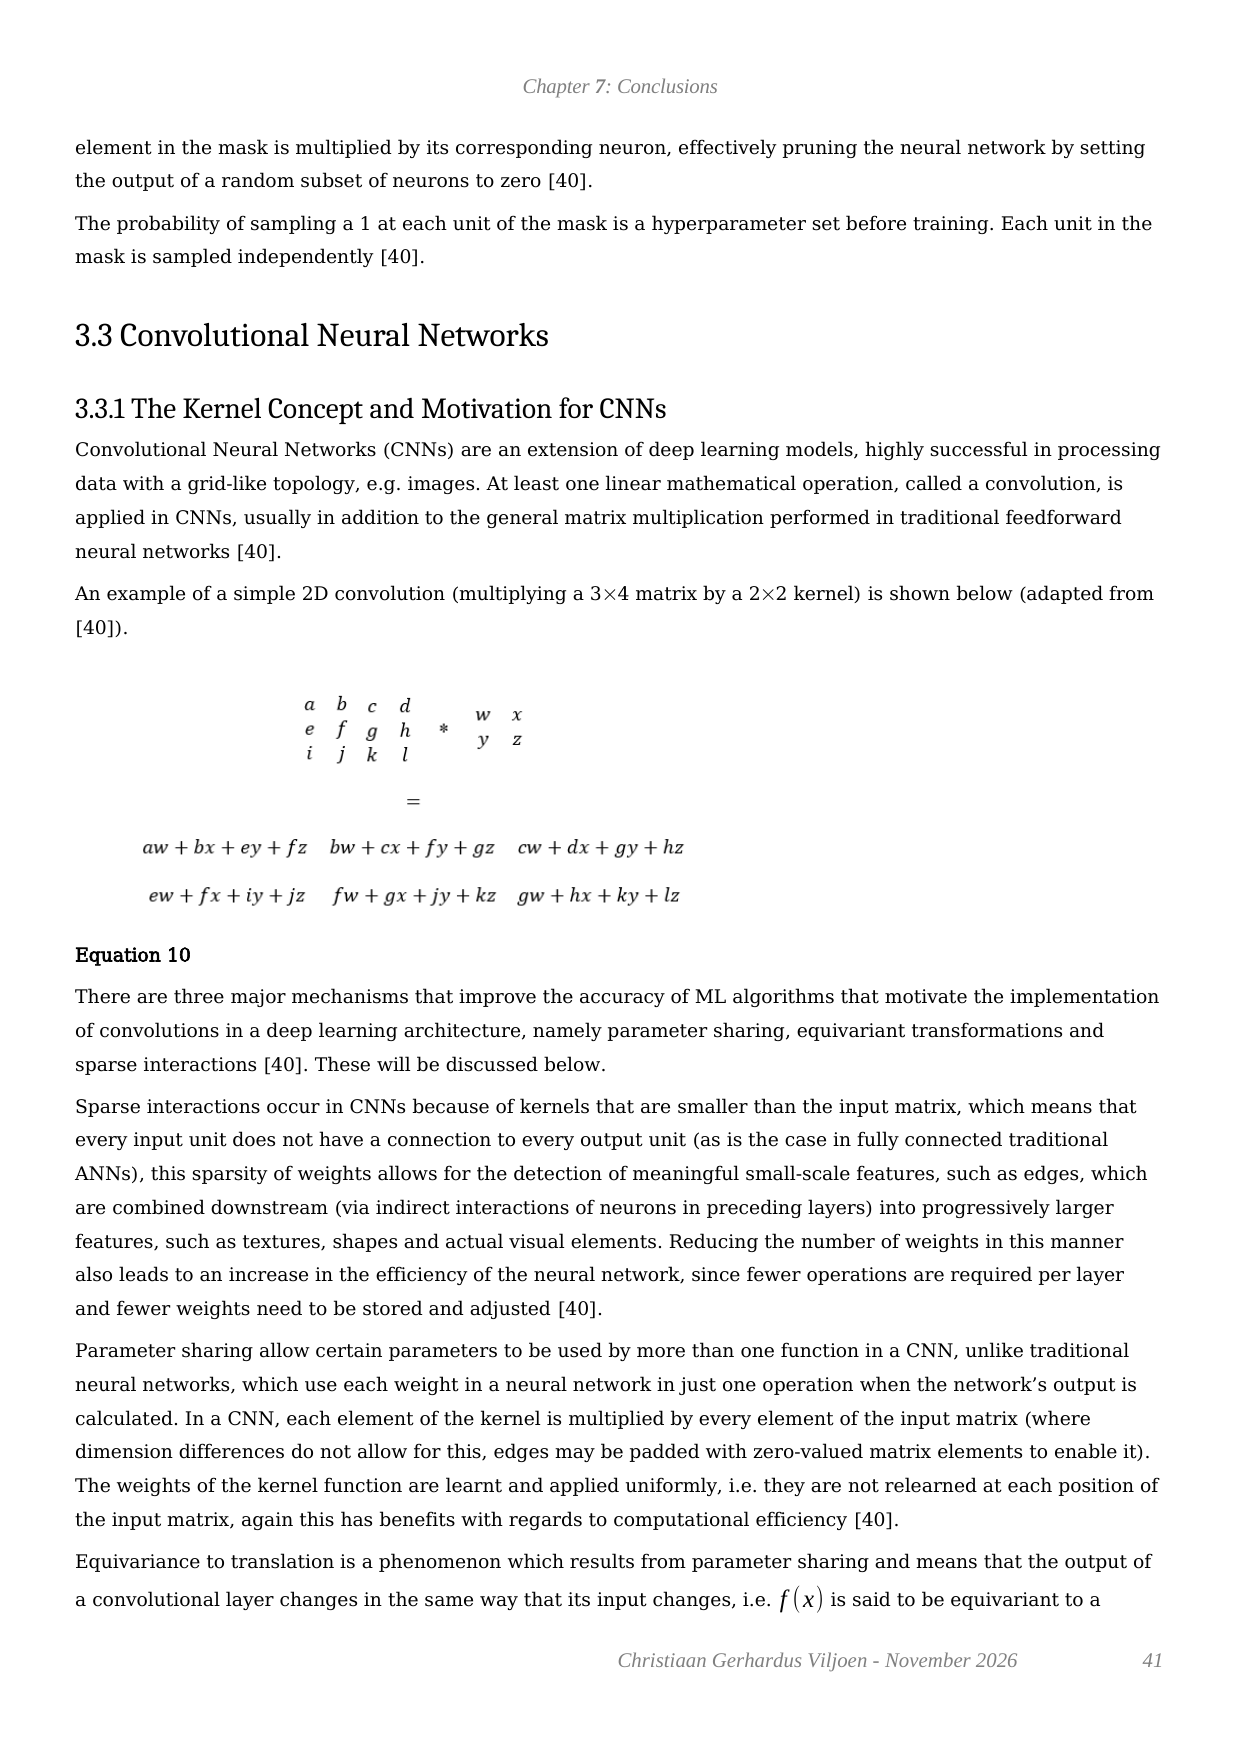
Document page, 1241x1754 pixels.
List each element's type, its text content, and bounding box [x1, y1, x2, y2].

text The probability of sampling a 1 at each unit of the mask is a hyperparameter set before training. Each unit in the mask is sampled independently . [75, 211, 1165, 267]
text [75, 1550, 1165, 1613]
subtitle Convolutional Neural Networks [75, 316, 1165, 354]
subtitle The Kernel Concept and Motivation for CNNs [75, 392, 1165, 426]
text There are three major mechanisms that improve the accuracy of ML algorithms that motivate the implementation of convolutions in a deep learning architecture, namely parameter sharing, equivariant transformations and sparse interactions . These will be discussed below. [75, 985, 1165, 1075]
text Convolutional Neural Networks (CNNs) are an extension of deep learning models, highly successful in processing data with a grid-like topology, e.g. images. At least one linear mathematical operation, called a convolution, is applied in CNNs, usually in addition to the general matrix multiplication performed in traditional feedforward neural networks . [75, 438, 1165, 562]
text Equation 10 [75, 943, 1165, 965]
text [75, 135, 1165, 192]
text An example of a simple 2D convolution (multiplying a 34 matrix by a 22 kernel) is shown below (adapted from ). [75, 581, 1165, 638]
picture [75, 657, 732, 924]
text Sparse interactions occur in CNNs because of kernels that are smaller than the input matrix, which means that every input unit does not have a connection to every output unit (as is the case in fully connected traditional ANNs), this sparsity of weights allows for the detection of meaningful small-scale features, such as edges, which are combined downstream (via indirect interactions of neurons in preceding layers) into progressively larger features, such as textures, shapes and actual visual elements. Reducing the number of weights in this manner also leads to an increase in the efficiency of the neural network, since fewer operations are required per layer and fewer weights need to be stored and adjusted . [75, 1094, 1165, 1319]
text Parameter sharing allow certain parameters to be used by more than one function in a CNN, unlike traditional neural networks, which use each weight in a neural network in just one operation when the network’s output is calculated. In a CNN, each element of the kernel is multiplied by every element of the input matrix (where dimension differences do not allow for this, edges may be padded with zero-valued matrix elements to enable it). The weights of the kernel function are learnt and applied uniformly, i.e. they are not relearned at each position of the input matrix, again this has benefits with regards to computational efficiency . [75, 1339, 1165, 1530]
